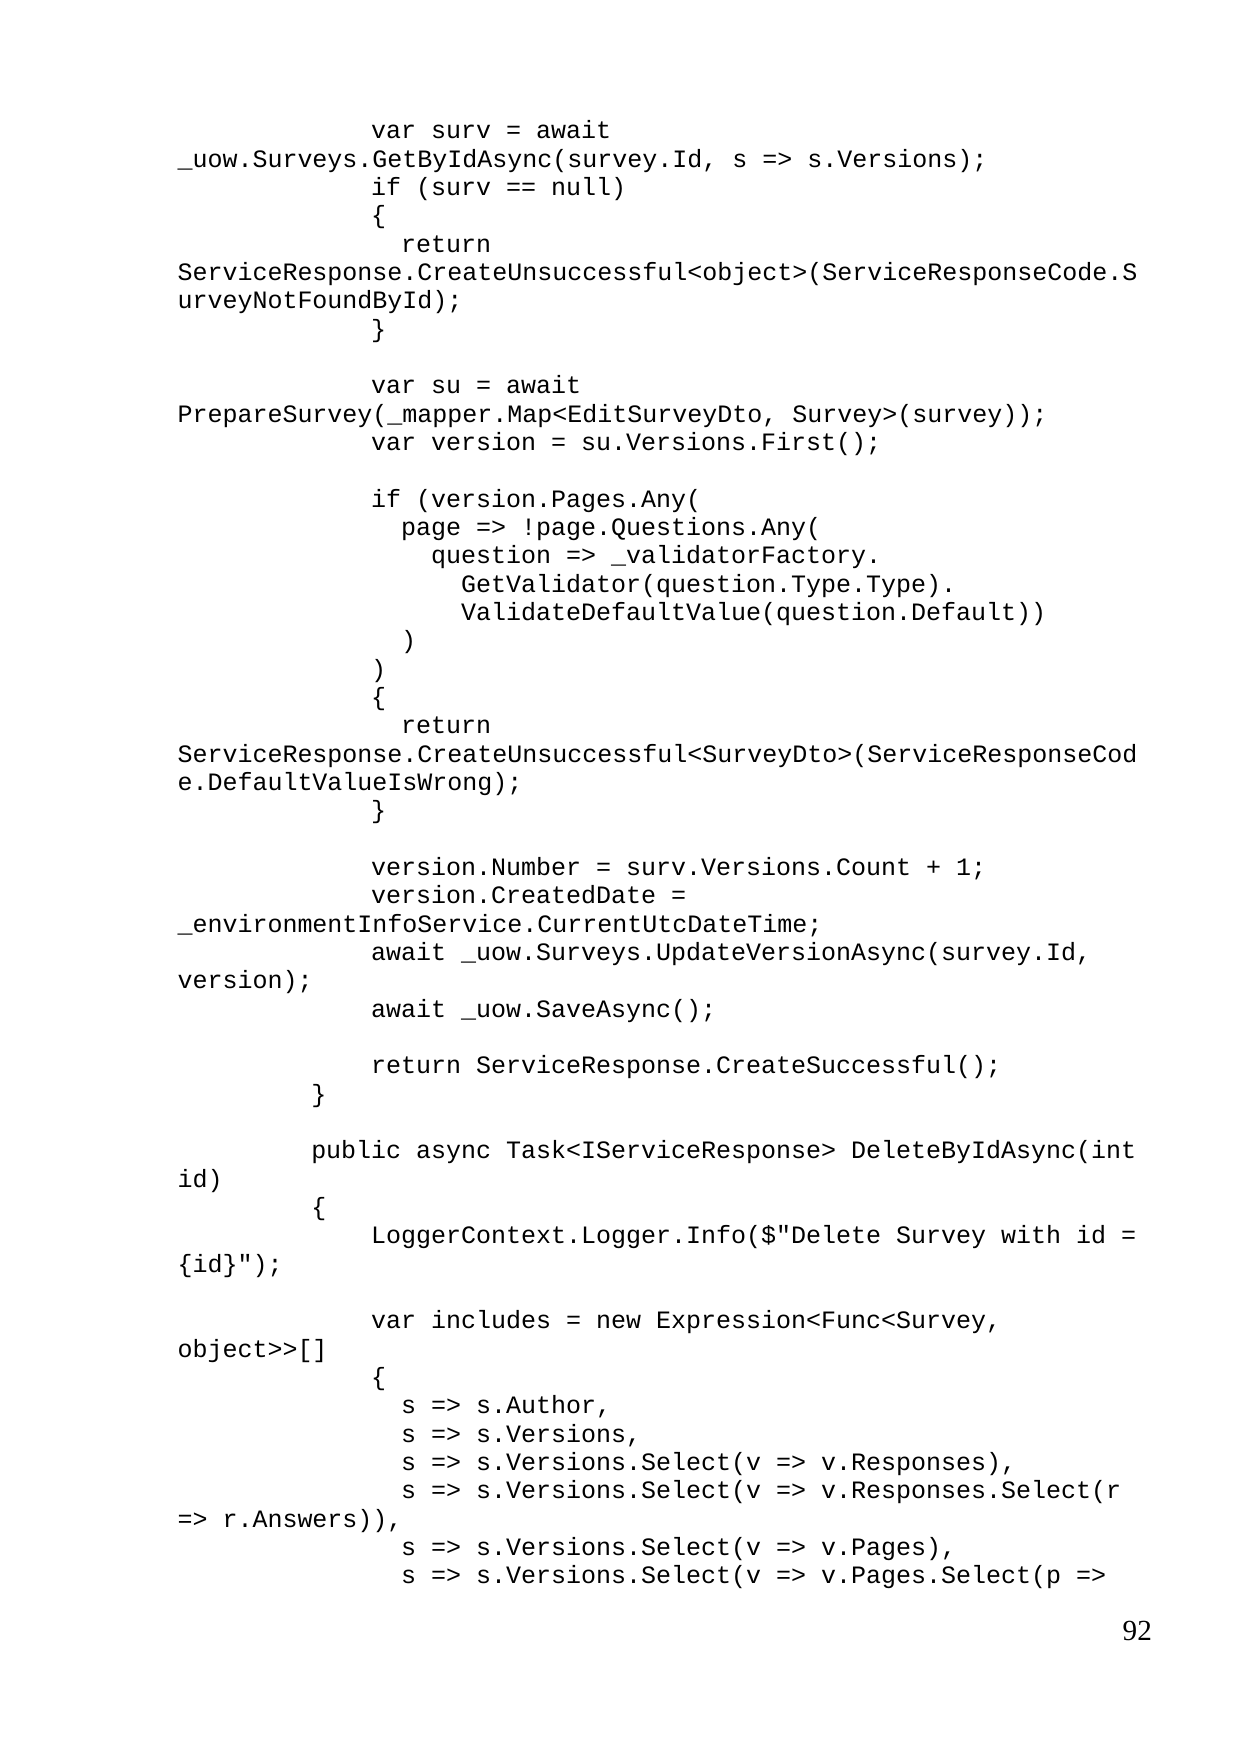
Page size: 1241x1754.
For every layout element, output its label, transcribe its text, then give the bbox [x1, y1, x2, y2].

text s => s.Versions.Select(v => v.Pages), [177, 1535, 1152, 1563]
text } [177, 798, 1152, 826]
text await _uow.Surveys.UpdateVersionAsync(survey.Id, version); [177, 940, 1152, 996]
text page => !page.Questions.Any( [177, 515, 1152, 543]
text var surv = await _uow.Surveys.GetByIdAsync(survey.Id, s => s.Versions); [177, 118, 1152, 175]
text if (surv == null) [177, 175, 1152, 203]
text GetValidator(question.Type.Type). [177, 571, 1152, 600]
text var version = su.Versions.First(); [177, 430, 1152, 458]
text var includes = new Expression<Func<Survey, object>>[] [177, 1308, 1152, 1365]
text { [177, 1365, 1152, 1393]
text s => s.Versions, [177, 1421, 1152, 1450]
text LoggerContext.Logger.Info($"Delete Survey with id = {id}"); [177, 1223, 1152, 1280]
text ValidateDefaultValue(question.Default)) [177, 600, 1152, 628]
text return ServiceResponse.CreateSuccessful(); [177, 1053, 1152, 1081]
text var su = await PrepareSurvey(_mapper.Map<EditSurveyDto, Survey>(survey)); [177, 373, 1152, 430]
text { [177, 685, 1152, 713]
text return ServiceResponse.CreateUnsuccessful<SurveyDto>(ServiceResponseCode.DefaultValueIsWrong); [177, 713, 1152, 798]
text ) [177, 628, 1152, 656]
text ) [177, 656, 1152, 685]
text s => s.Author, [177, 1393, 1152, 1421]
text } [177, 316, 1152, 345]
text { [177, 203, 1152, 231]
text question => _validatorFactory. [177, 543, 1152, 571]
text return ServiceResponse.CreateUnsuccessful<object>(ServiceResponseCode.SurveyNotFoundById); [177, 231, 1152, 316]
text } [177, 1081, 1152, 1110]
text public async Task<IServiceResponse> DeleteByIdAsync(int id) [177, 1138, 1152, 1195]
text version.CreatedDate = _environmentInfoService.CurrentUtcDateTime; [177, 883, 1152, 940]
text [177, 1563, 1152, 1591]
text s => s.Versions.Select(v => v.Responses.Select(r => r.Answers)), [177, 1478, 1152, 1535]
text version.Number = surv.Versions.Count + 1; [177, 855, 1152, 883]
text await _uow.SaveAsync(); [177, 996, 1152, 1025]
text { [177, 1195, 1152, 1223]
text if (version.Pages.Any( [177, 486, 1152, 515]
text s => s.Versions.Select(v => v.Responses), [177, 1450, 1152, 1478]
